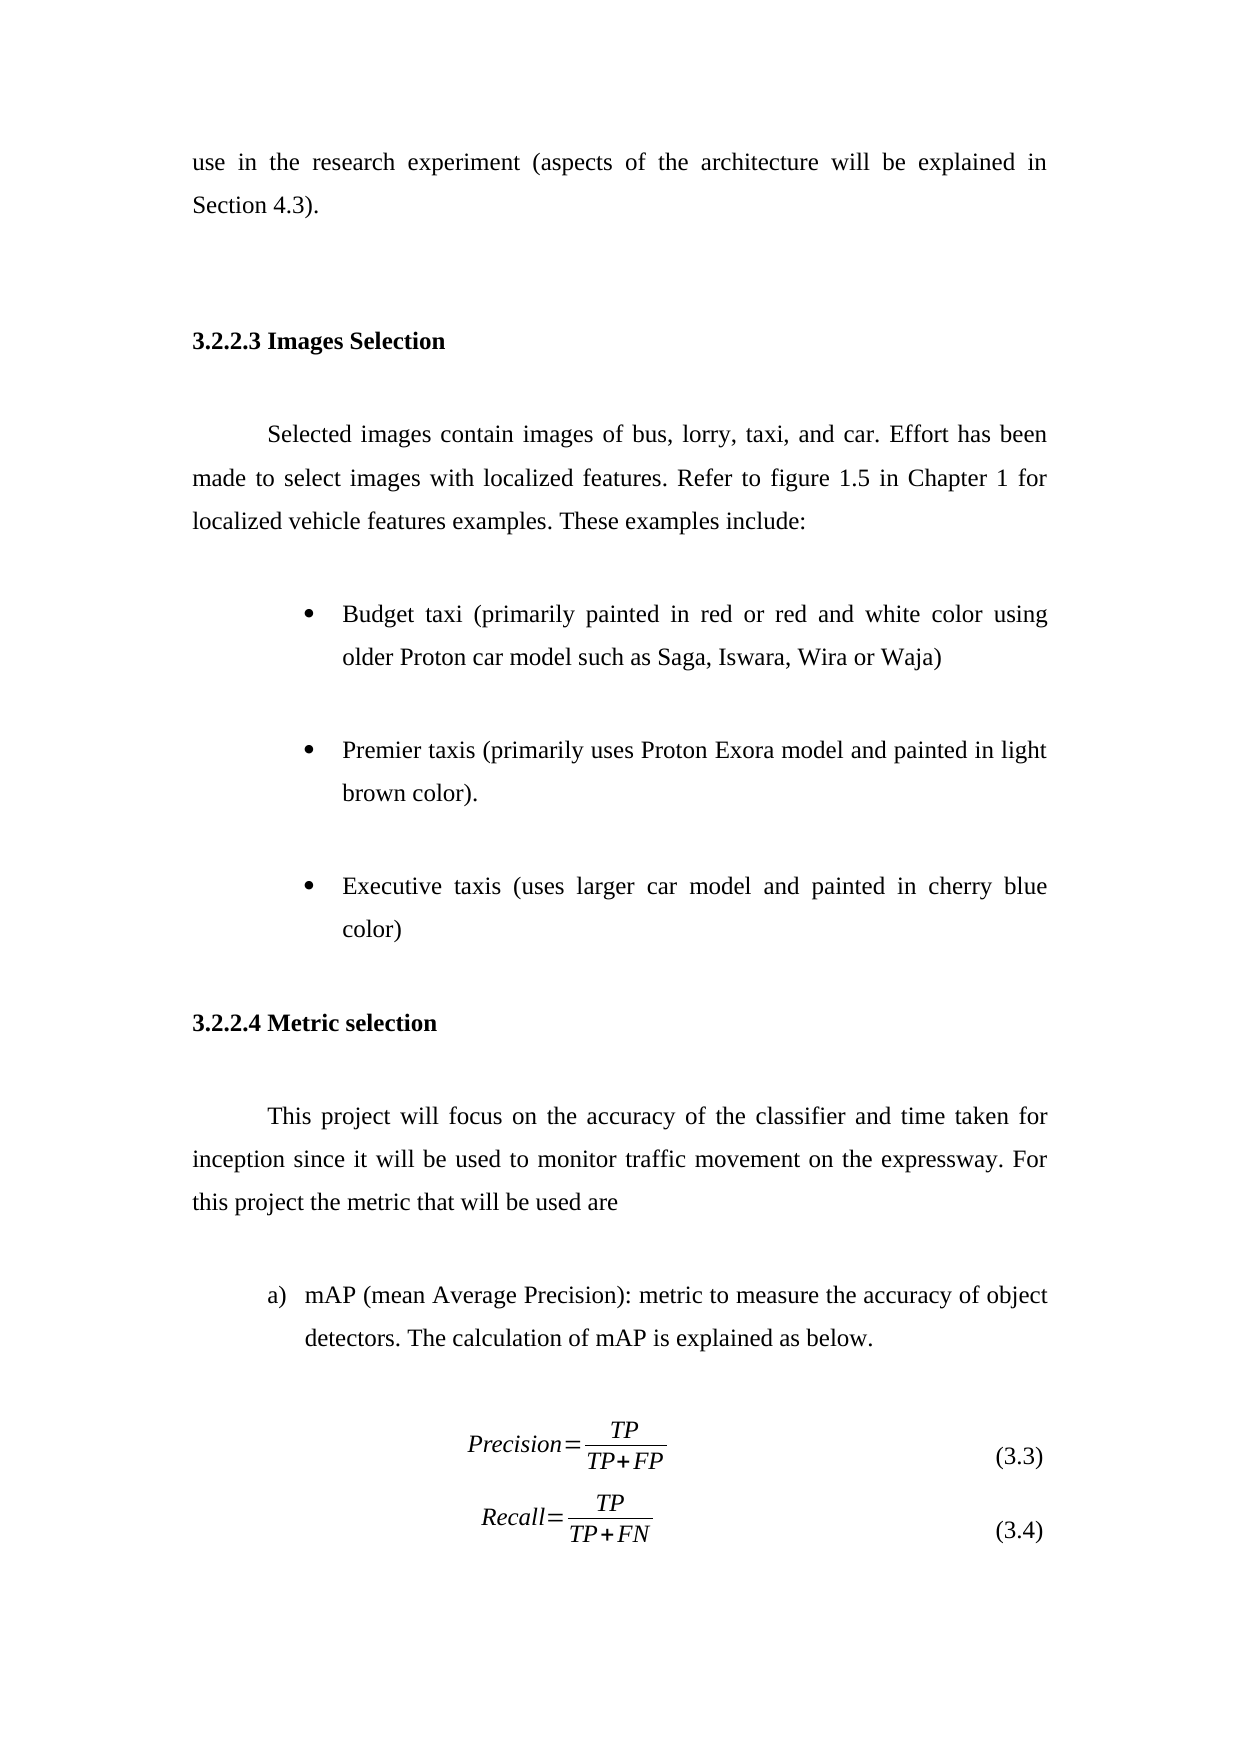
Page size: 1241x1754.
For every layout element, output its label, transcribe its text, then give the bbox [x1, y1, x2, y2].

list Premier taxis (primarily uses Proton Exora model and painted in light brown color). [304, 735, 1048, 807]
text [192, 147, 1048, 219]
table_header [192, 1416, 942, 1490]
subtitle Metric selection [192, 1008, 1048, 1036]
list Executive taxis (uses larger car model and painted in cherry blue color) [304, 871, 1048, 943]
table_cell [192, 1490, 942, 1563]
list Budget taxi (primarily painted in red or red and white color using older Proton car model such as Saga, Iswara, Wira or Waja) [304, 599, 1048, 671]
text Selected images contain images of bus, lorry, taxi, and car. Effort has been made to select images with localized features. Refer to figure 1.5 in Chapter 1 for localized vehicle features examples. These examples include: [192, 419, 1048, 534]
subtitle Images Selection [192, 326, 1048, 355]
text This project will focus on the accuracy of the classifier and time taken for inception since it will be used to monitor traffic movement on the expressway. For this project the metric that will be used are [192, 1101, 1048, 1216]
list mAP (mean Average Precision): metric to measure the accuracy of object detectors. The calculation of mAP is explained as below. [267, 1280, 1048, 1352]
